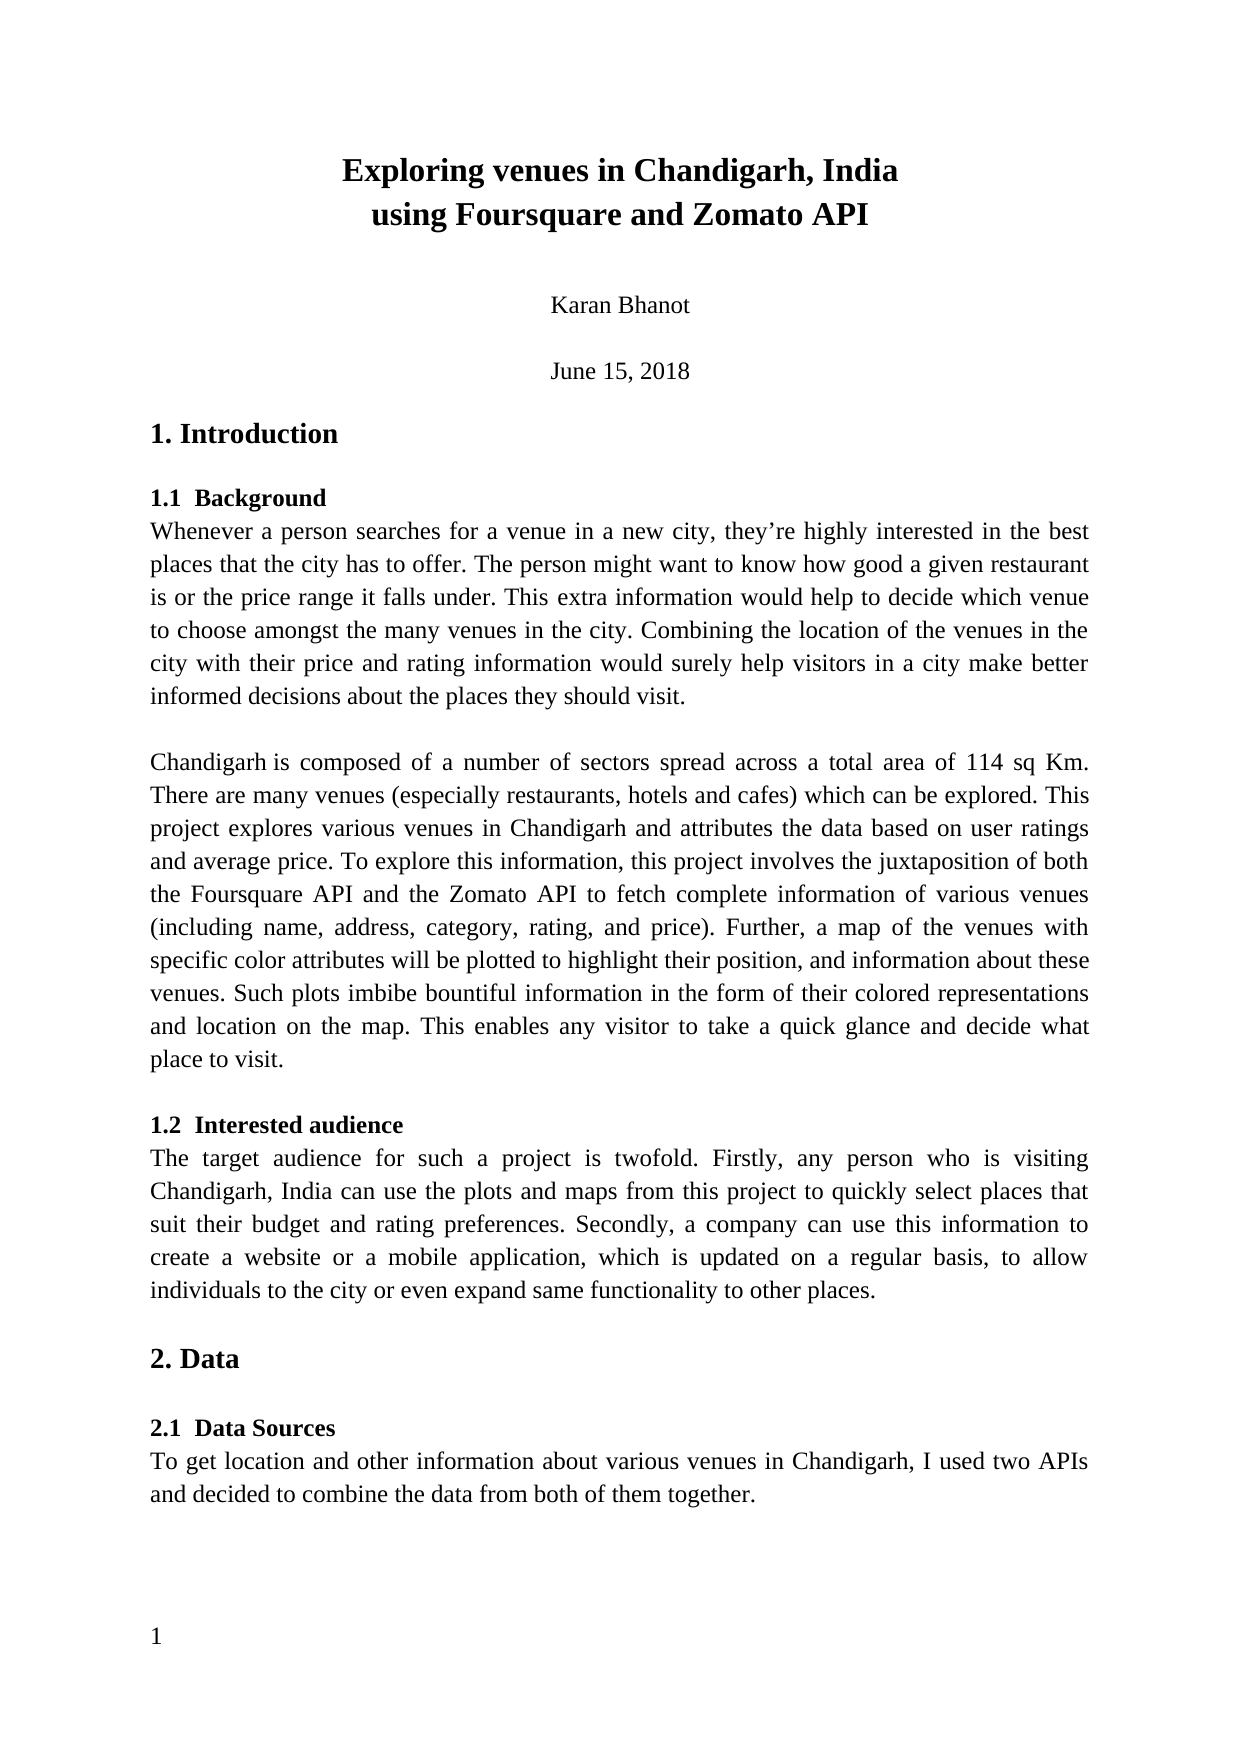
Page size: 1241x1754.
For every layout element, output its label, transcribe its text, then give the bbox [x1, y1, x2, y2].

text using Foursquare and Zomato API [150, 194, 1090, 232]
text Karan Bhanot [150, 290, 1090, 319]
text June 15, 2018 [150, 356, 1090, 385]
text Chandigarh is composed of a number of sectors spread across a total area of 114 sq Km. There are many venues (especially restaurants, hotels and cafes) which can be explored. This project explores various venues in Chandigarh and attributes the data based on user ratings and average price. To explore this information, this project involves the juxtaposition of both the Foursquare API and the Zomato API to fetch complete information of various venues (including name, address, category, rating, and price). Further, a map of the venues with specific color attributes will be plotted to highlight their position, and information about these venues. Such plots imbibe bountiful information in the form of their colored representations and location on the map. This enables any visitor to take a quick glance and decide what place to visit. [150, 747, 1090, 1073]
list Data Sources [150, 1413, 1090, 1442]
text To get location and other information about various venues in Chandigarh, I used two APIs and decided to combine the data from both of them together. [150, 1446, 1090, 1508]
text The target audience for such a project is twofold. Firstly, any person who is visiting Chandigarh, India can use the plots and maps from this project to quickly select places that suit their budget and rating preferences. Secondly, a company can use this information to create a website or a mobile application, which is updated on a regular basis, to allow individuals to the city or even expand same functionality to other places. [150, 1143, 1090, 1304]
list Interested audience [150, 1110, 1090, 1139]
list Introduction [150, 417, 1090, 450]
text Whenever a person searches for a venue in a new city, they’re highly interested in the best places that the city has to offer. The person might want to know how good a given restaurant is or the price range it falls under. This extra information would help to decide which venue to choose amongst the many venues in the city. Combining the location of the venues in the city with their price and rating information would surely help visitors in a city make better informed decisions about the places they should visit. [150, 516, 1090, 709]
list Data [150, 1341, 1090, 1375]
text Exploring venues in Chandigarh, India [150, 150, 1090, 188]
list Background [150, 483, 1090, 511]
